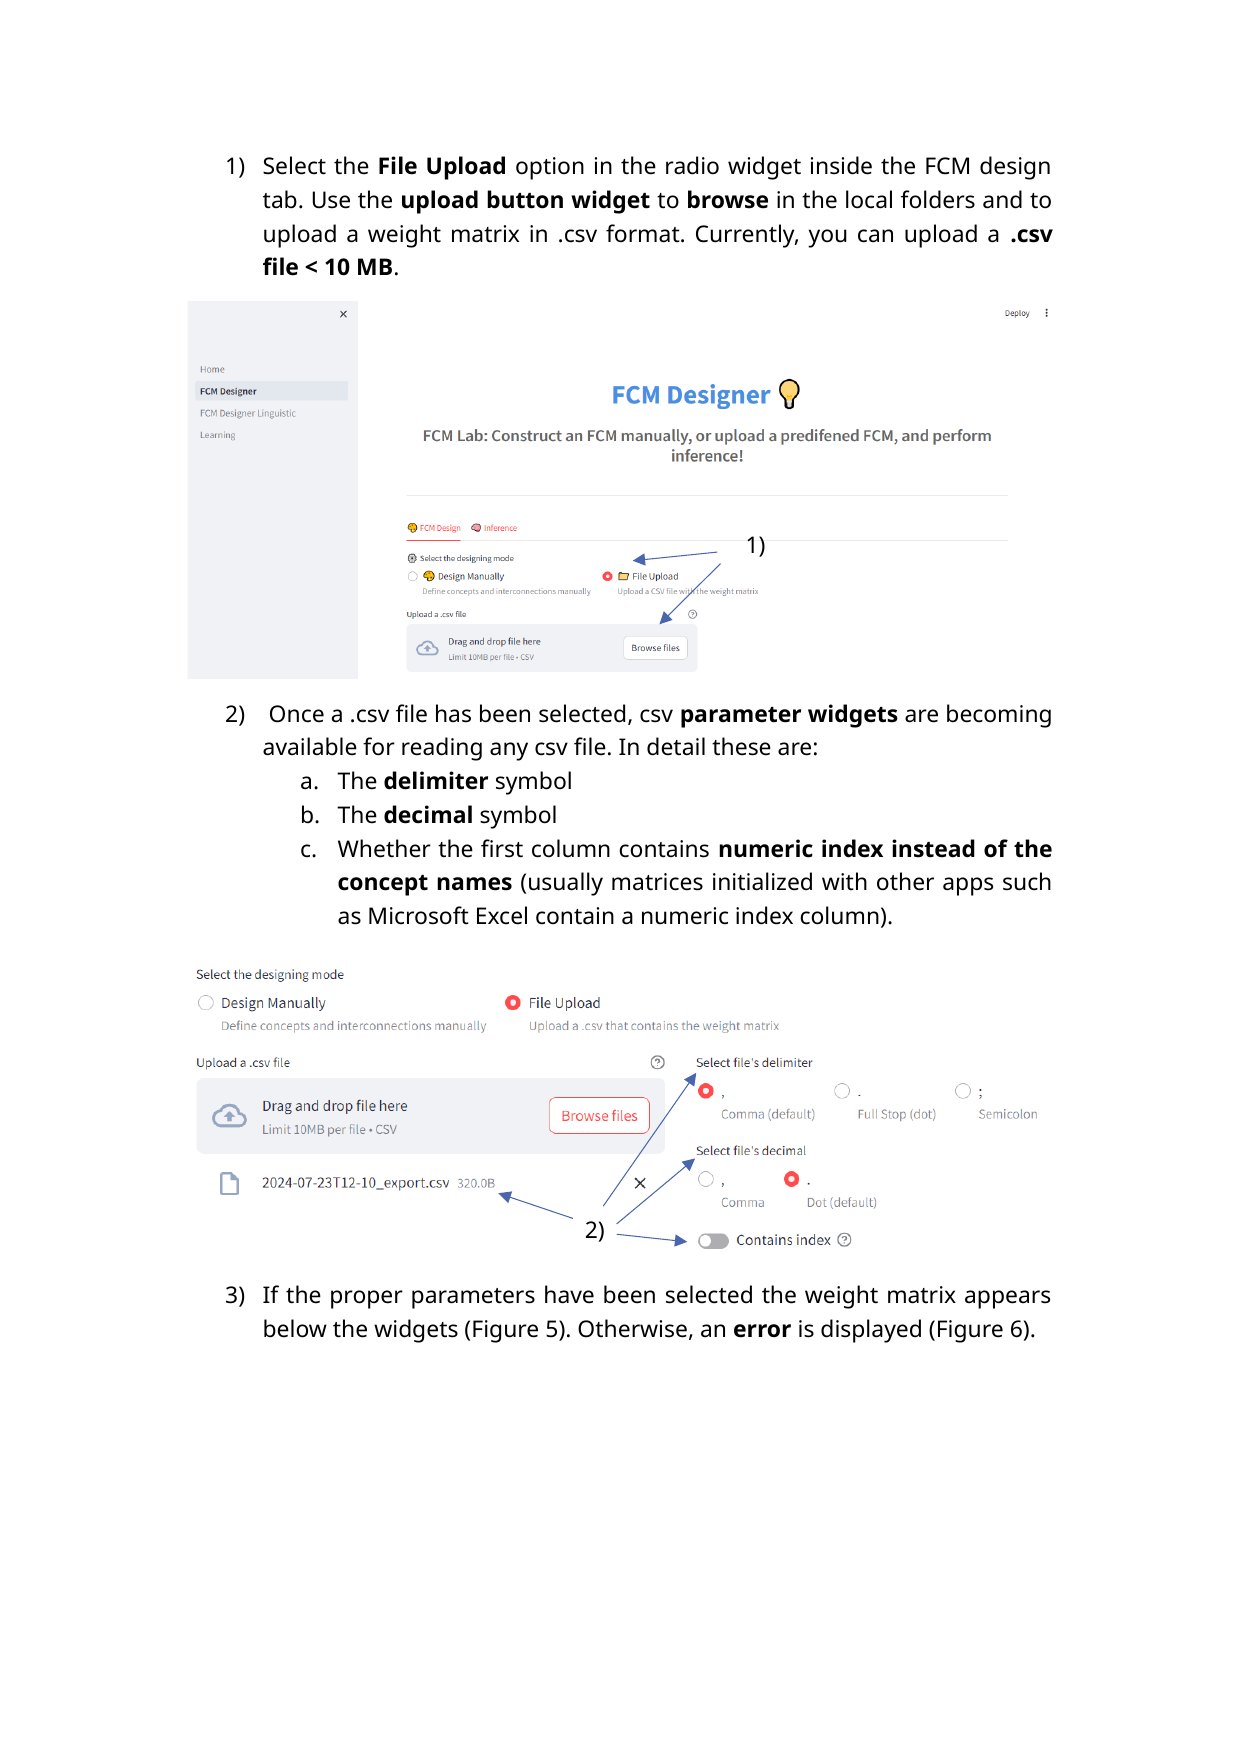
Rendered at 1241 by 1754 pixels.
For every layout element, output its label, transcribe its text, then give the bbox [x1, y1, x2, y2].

list Whether the first column contains numeric index instead of the concept names (usually matrices initialized with other apps such as Microsoft Excel contain a numeric index column). [300, 833, 1053, 931]
picture [187, 950, 1053, 1260]
list If the proper parameters have been selected the weight matrix appears below the widgets (Figure 5). Otherwise, an error is displayed (Figure 6). [225, 1279, 1053, 1344]
list The delimiter symbol [300, 765, 1053, 796]
list Select the File Upload option in the radio widget inside the FCM design tab. Use the upload button widget to browse in the local folders and to upload a weight matrix in .csv format. Currently, you can upload a .csv file < 10 MB. [225, 150, 1053, 282]
list The decimal symbol [300, 799, 1053, 830]
list Once a .csv file has been selected, csv parameter widgets are becoming available for reading any csv file. In detail these are: [225, 698, 1053, 763]
picture [187, 301, 1053, 679]
